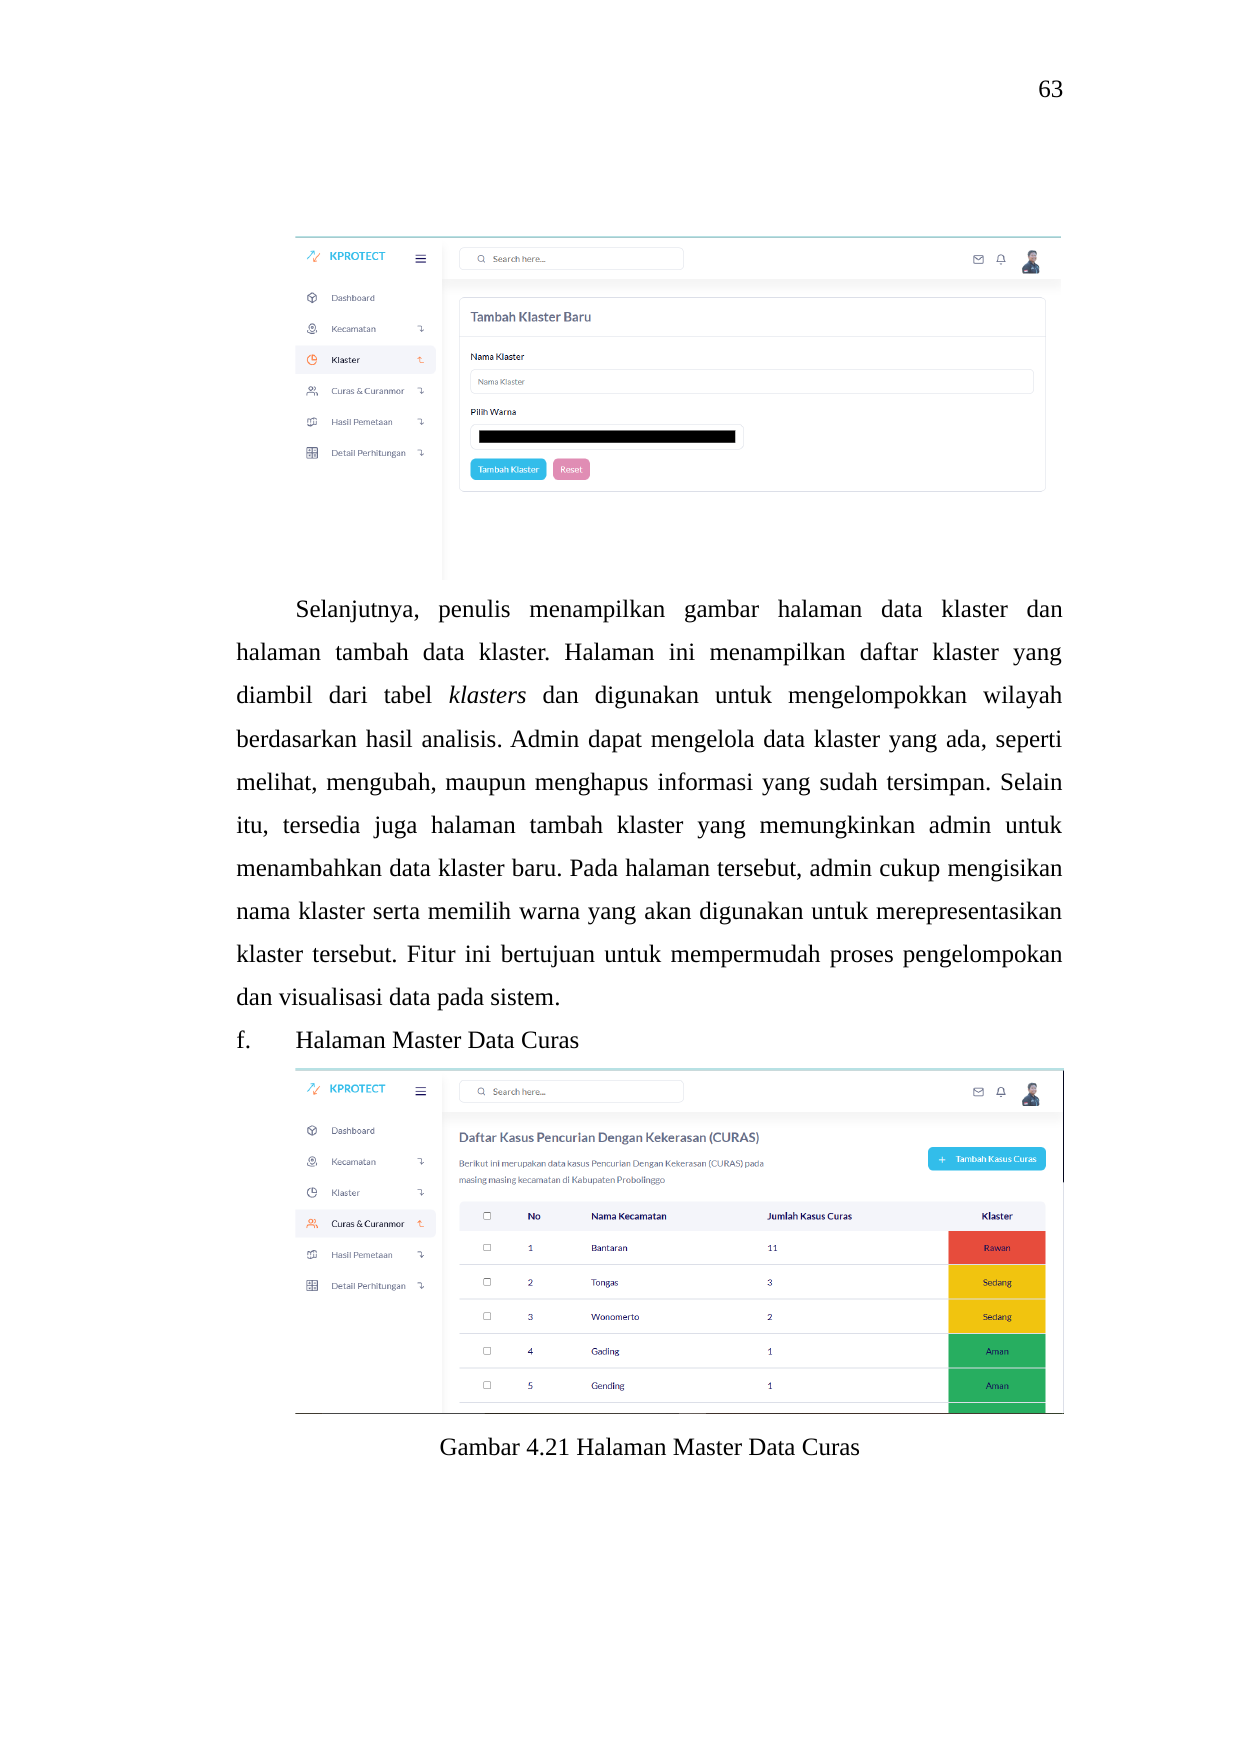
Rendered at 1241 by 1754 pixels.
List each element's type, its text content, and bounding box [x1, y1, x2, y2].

list Halaman Master Data Curas [236, 1026, 1063, 1054]
picture [295, 236, 1061, 580]
list Selanjutnya, penulis menampilkan gambar halaman data klaster dan halaman tambah data klaster. Halaman ini menampilkan daftar klaster yang diambil dari tabel klasters dan digunakan untuk mengelompokkan wilayah berdasarkan hasil analisis. Admin dapat mengelola data klaster yang ada, seperti melihat, mengubah, maupun menghapus informasi yang sudah tersimpan. Selain itu, tersedia juga halaman tambah klaster yang memungkinkan admin untuk menambahkan data klaster baru. Pada halaman tersebut, admin cukup mengisikan nama klaster serta memilih warna yang akan digunakan untuk merepresentasikan klaster tersebut. Fitur ini bertujuan untuk mempermudah proses pengelompokan dan visualisasi data pada sistem. [236, 594, 1063, 1011]
picture [295, 1068, 1064, 1414]
